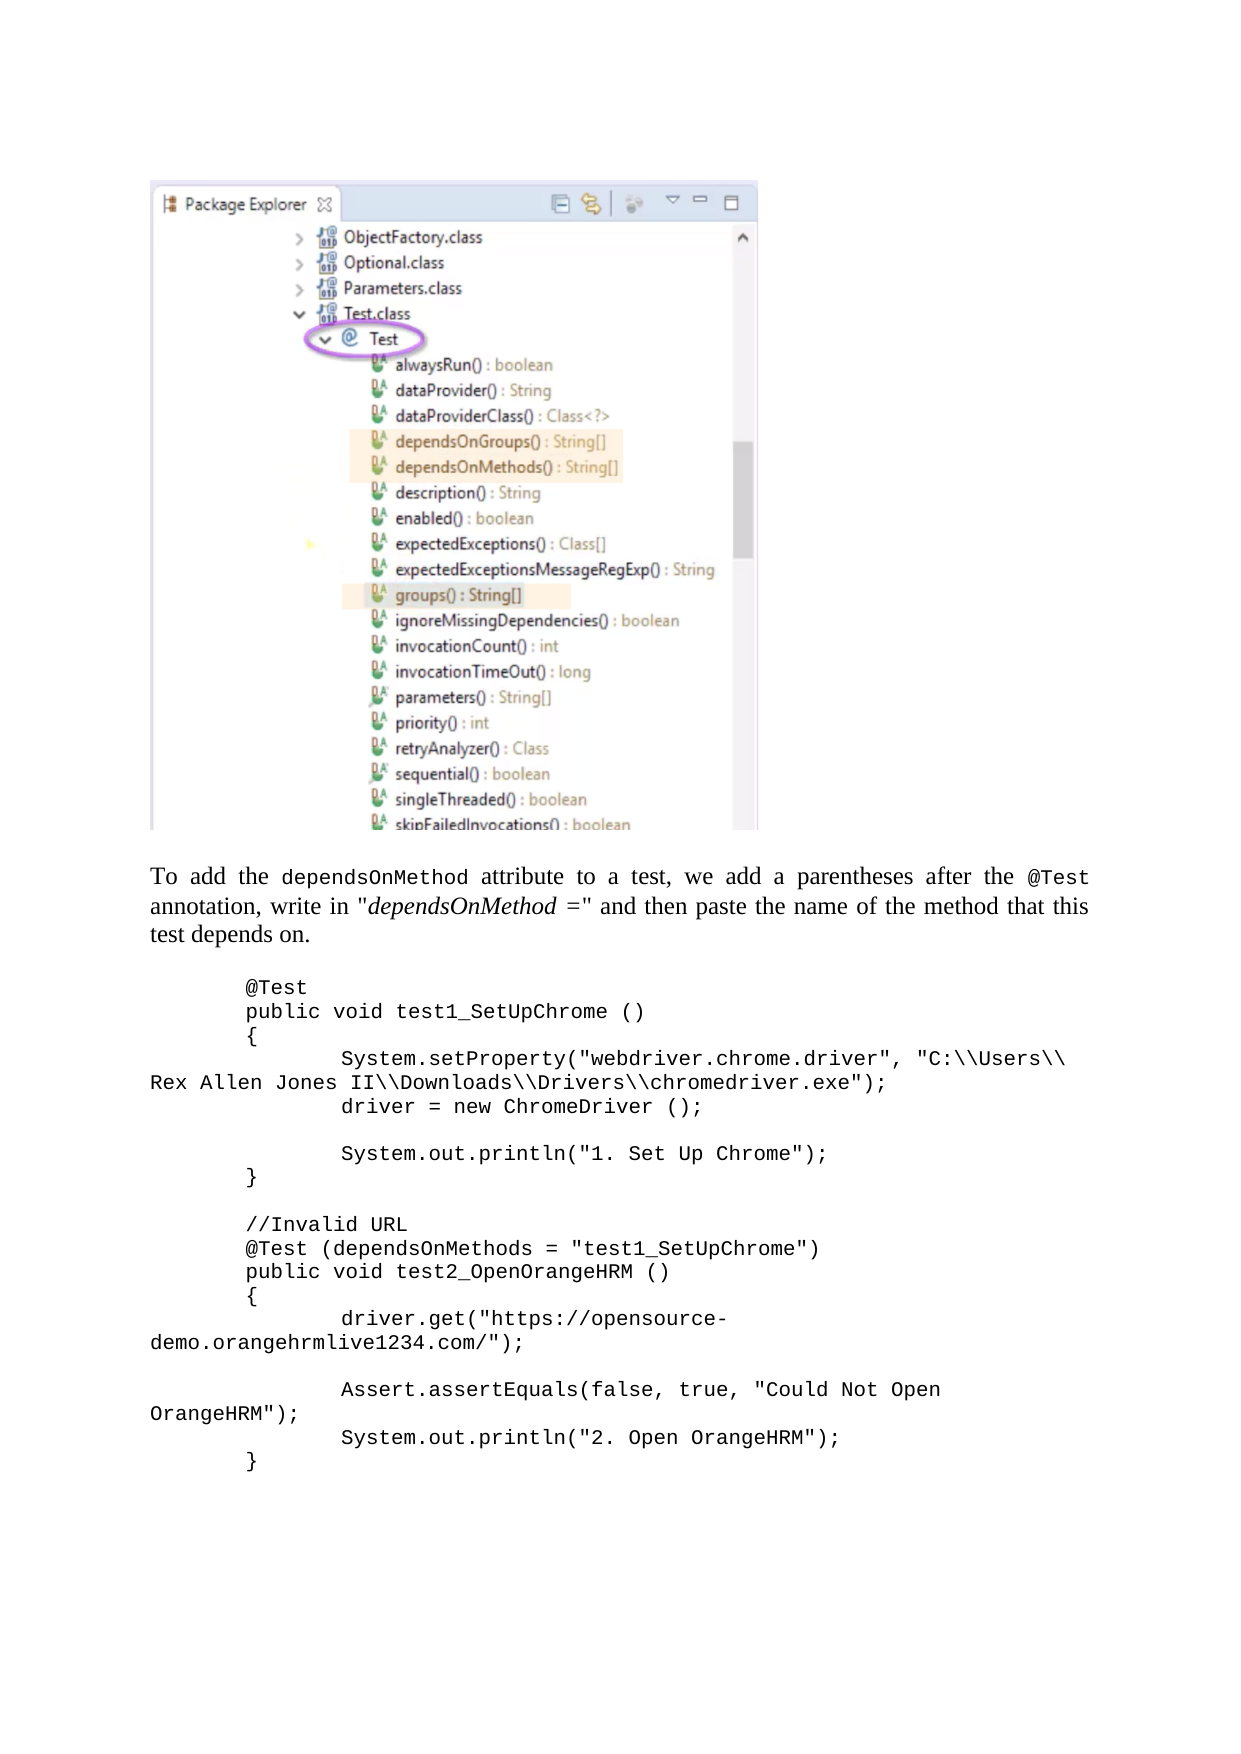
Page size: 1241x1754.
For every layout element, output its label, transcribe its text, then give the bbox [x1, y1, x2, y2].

text System.setProperty("webdriver.chrome.driver", "C:\\Users\\Rex Allen Jones II\\Downloads\\Drivers\\chromedriver.exe"); [150, 1048, 1090, 1096]
text @Test [150, 977, 1090, 1001]
text } [150, 1167, 1090, 1190]
picture [150, 180, 759, 830]
text //Invalid URL [150, 1214, 1090, 1237]
text { [150, 1285, 1090, 1308]
text public void test2_OpenOrangeHRM () [150, 1261, 1090, 1285]
text { [150, 1025, 1090, 1048]
text driver = new ChromeDriver (); [150, 1096, 1090, 1119]
text @Test (dependsOnMethods = "test1_SetUpChrome") [150, 1237, 1090, 1261]
text driver.get("https://opensource-demo.orangehrmlive1234.com/"); [150, 1308, 1090, 1356]
text Assert.assertEquals(false, true, "Could Not Open OrangeHRM"); [150, 1379, 1090, 1427]
text } [150, 1450, 1090, 1474]
text public void test1_SetUpChrome () [150, 1001, 1090, 1025]
text System.out.println("1. Set Up Chrome"); [150, 1143, 1090, 1167]
text To add the dependsOnMethod attribute to a test, we add a parentheses after the @Test annotation, write in "dependsOnMethod =" and then paste the name of the method that this test depends on. [150, 861, 1090, 948]
text System.out.println("2. Open OrangeHRM"); [150, 1427, 1090, 1450]
